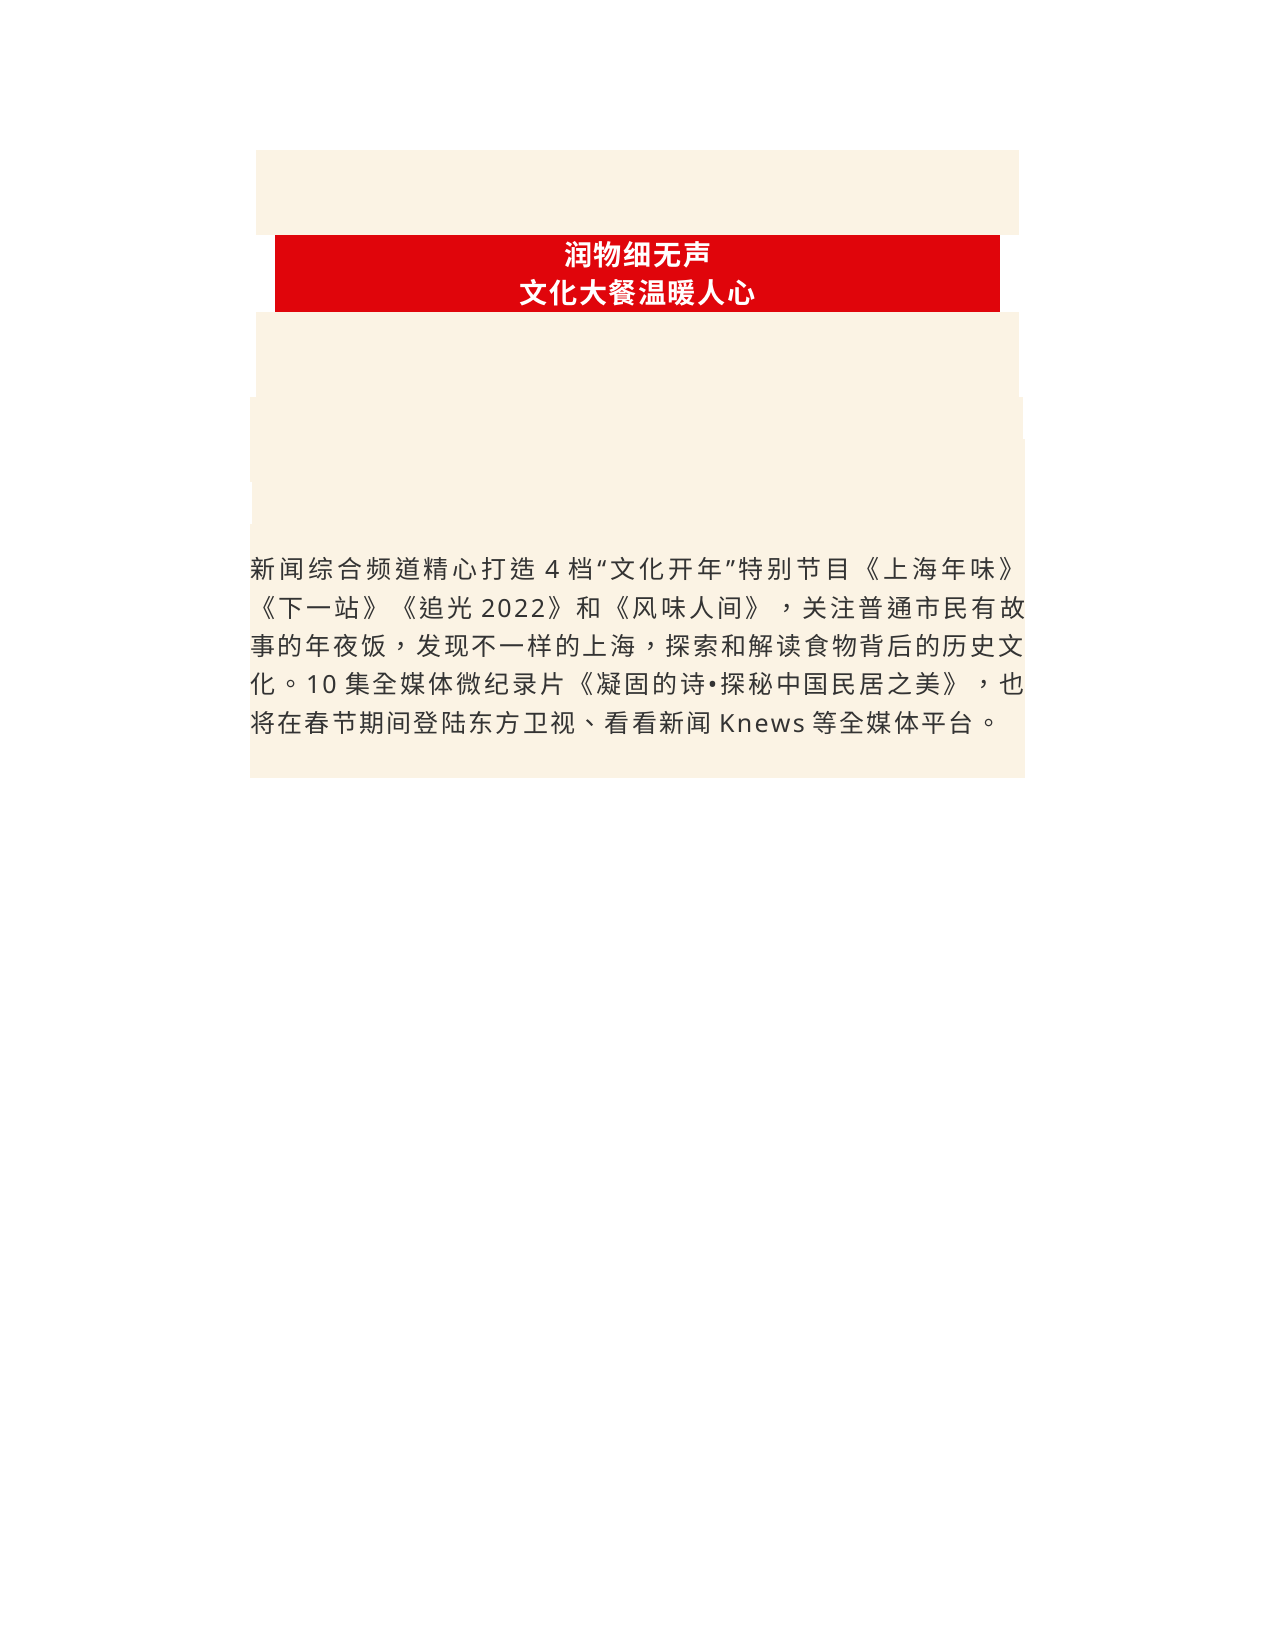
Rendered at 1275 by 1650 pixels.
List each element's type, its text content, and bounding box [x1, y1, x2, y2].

text 文化大餐温暖人心 [275, 273, 1000, 312]
text 新闻综合频道精心打造4档“文化开年”特别节目《上海年味》《下一站》《追光2022》和《风味人间》，关注普通市民有故事的年夜饭，发现不一样的上海，探索和解读食物背后的历史文化。10集全媒体微纪录片《凝固的诗•探秘中国民居之美》，也将在春节期间登陆东方卫视、看看新闻Knews等全媒体平台。 [250, 548, 1025, 739]
text 润物细无声 [275, 235, 1000, 273]
